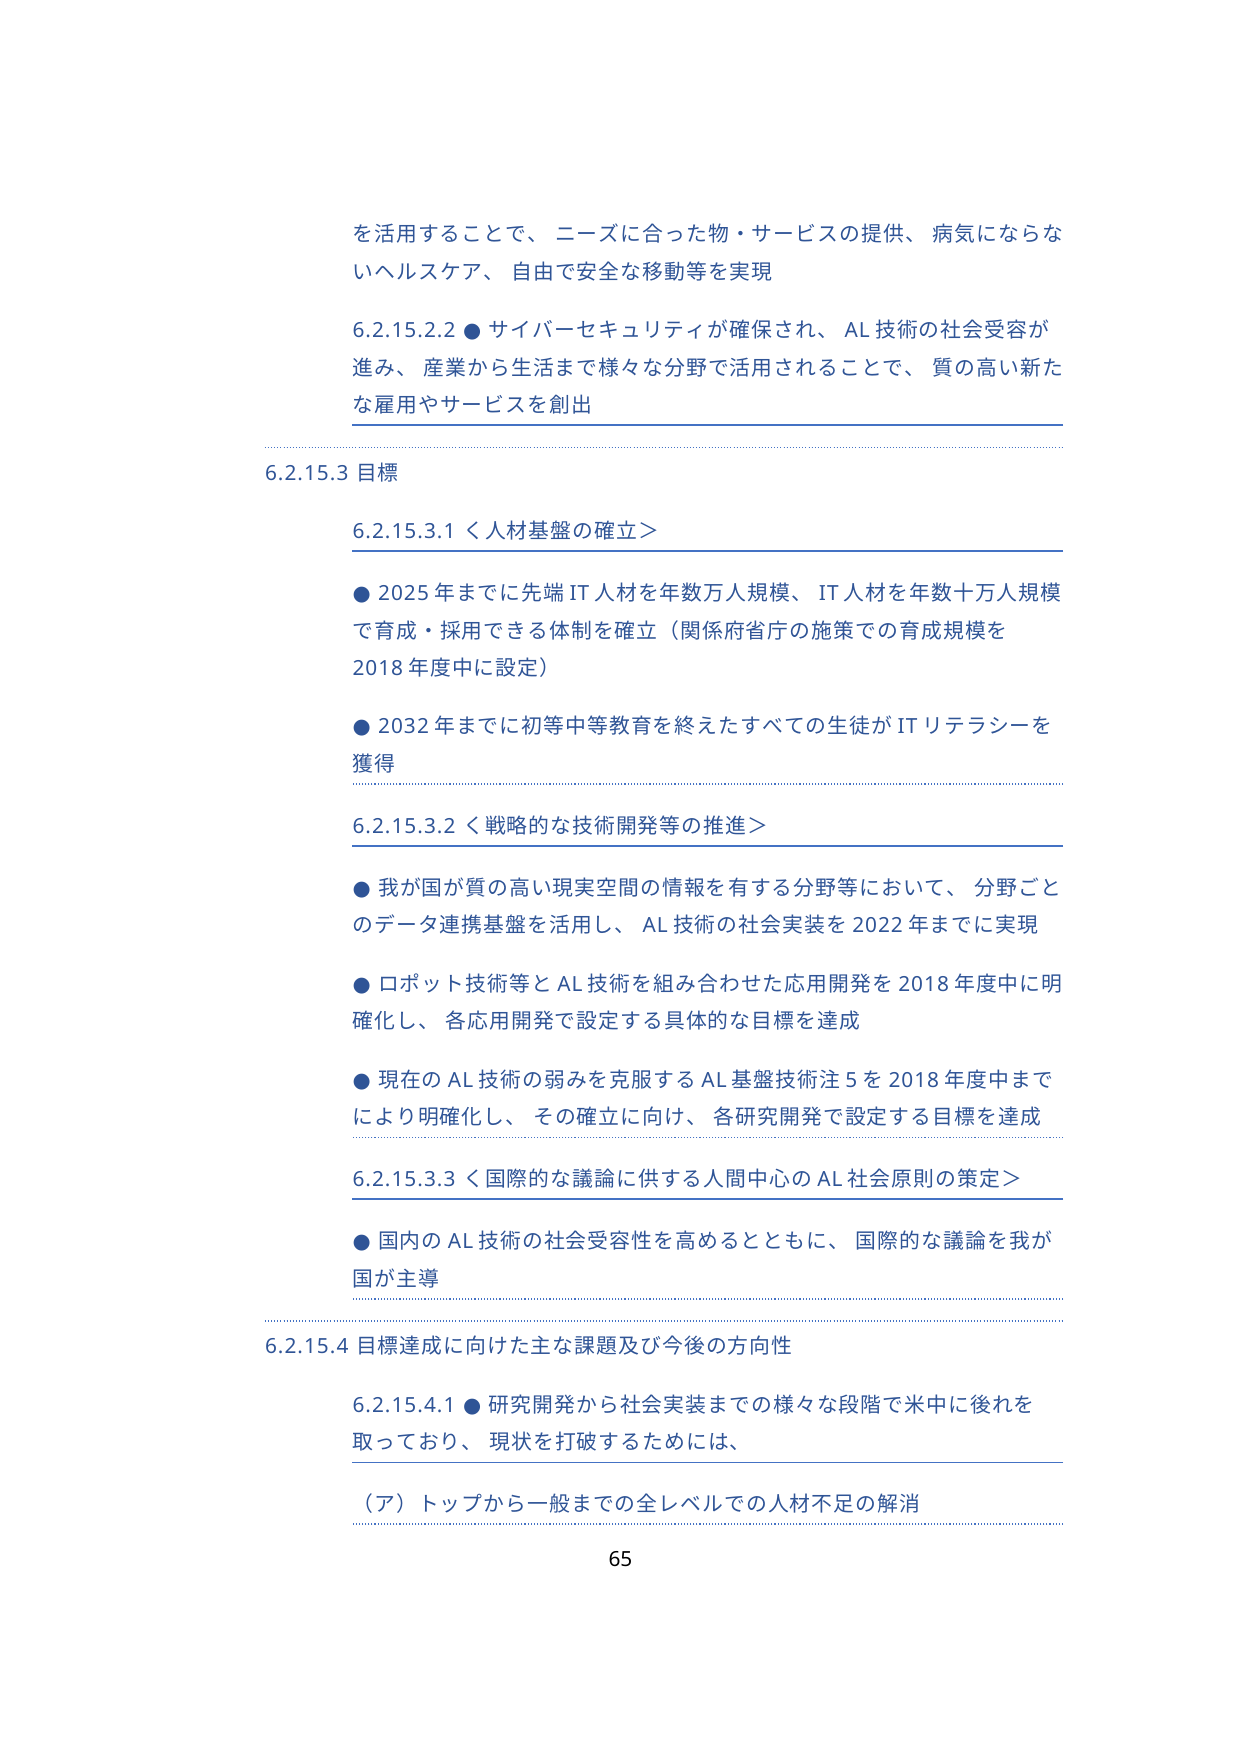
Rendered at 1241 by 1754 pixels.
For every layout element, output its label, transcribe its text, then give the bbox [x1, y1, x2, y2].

text ● 現在のAl技術の弱みを克服するAl基盤技術注5を2018年度中までにより明確化し、 その確立に向け、 各研究開発で設定する目標を達成 [352, 1059, 1063, 1138]
text ● 2032年までに初等中等教育を終えたすべての生徒がITリテラシーを獲得 [352, 706, 1063, 785]
text ● 国内のAl技術の社会受容性を高めるとともに、 国際的な議論を我が国が主導 [352, 1221, 1063, 1299]
text ● 我が国が質の高い現実空間の情報を有する分野等において、 分野ごとのデータ連携基盤を活用し、 Al技術の社会実装を2022年までに実現 [352, 868, 1063, 943]
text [352, 214, 1063, 289]
text ● サイバーセキュリティが確保され、 Al技術の社会受容が進み、 産業から生活まで様々な分野で活用されることで、 質の高い新たな雇用やサービスを創出 [352, 310, 1063, 424]
text ● 研究開発から社会実装までの様々な段階で米中に後れを取っており、 現状を打破するためには、 [352, 1384, 1063, 1462]
text （ア）トップから一般までの全レベルでの人材不足の解消 [352, 1484, 1063, 1525]
text 目標達成に向けた主な課題及び今後の方向性 [265, 1320, 1063, 1363]
text ● 2025年までに先端IT人材を年数万人規模、 IT人材を年数十万人規模で育成・採用できる体制を確立（関係府省庁の施策での育成規模を2018年度中に設定） [352, 573, 1063, 685]
text く戦略的な技術開発等の推進＞ [352, 806, 1063, 845]
text く人材基盤の確立＞ [352, 511, 1063, 550]
text く国際的な議論に供する人間中心のAl社会原則の策定＞ [352, 1159, 1063, 1198]
text 目標 [265, 447, 1063, 490]
text ● ロポット技術等とAl技術を組み合わせた応用開発を2018年度中に明確化し、 各応用開発で設定する具体的な目標を達成 [352, 963, 1063, 1038]
